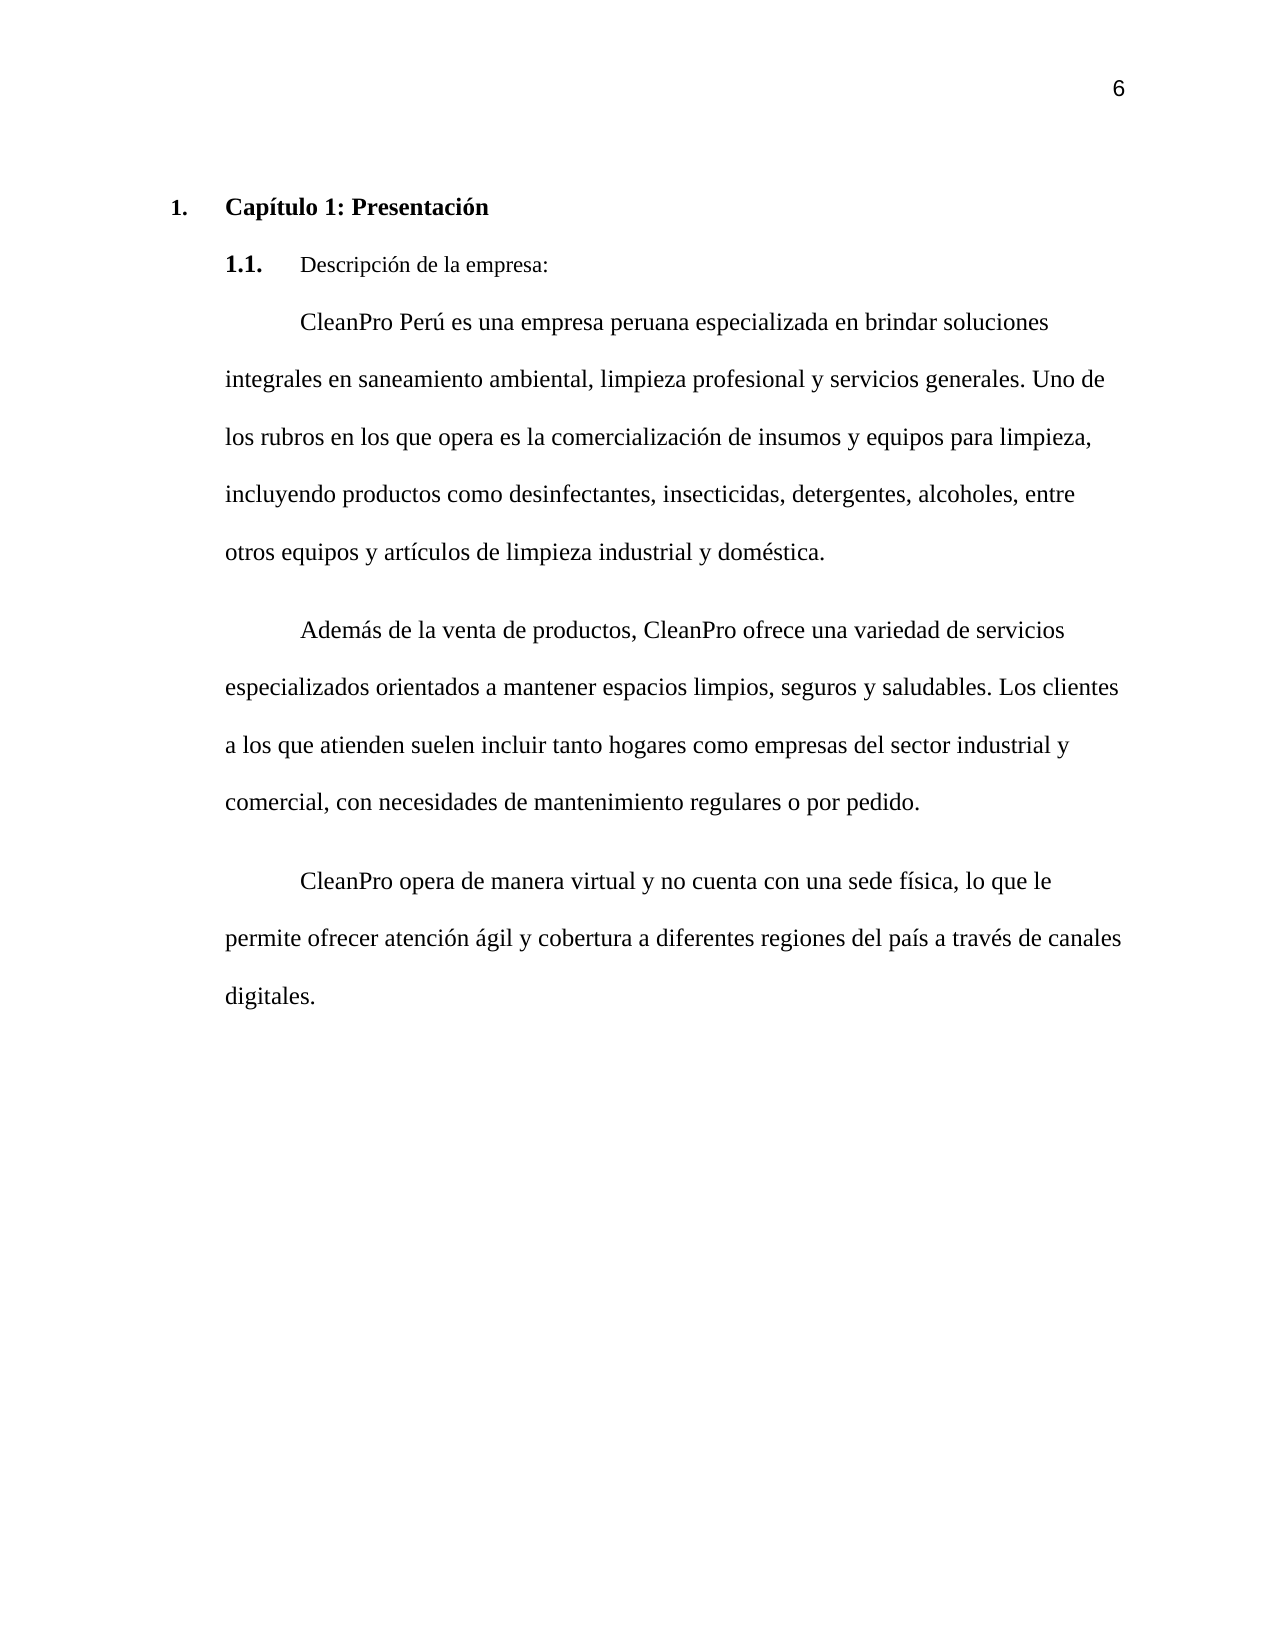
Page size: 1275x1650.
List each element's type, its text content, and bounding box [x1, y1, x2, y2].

list Descripción de la empresa: [262, 249, 1125, 278]
text Además de la venta de productos, CleanPro ofrece una variedad de servicios especializados orientados a mantener espacios limpios, seguros y saludables. Los clientes a los que atienden suelen incluir tanto hogares como empresas del sector industrial y comercial, con necesidades de mantenimiento regulares o por pedido. [225, 615, 1125, 816]
text CleanPro opera de manera virtual y no cuenta con una sede física, lo que le permite ofrecer atención ágil y cobertura a diferentes regiones del país a través de canales digitales. [225, 866, 1125, 1009]
text CleanPro Perú es una empresa peruana especializada en brindar soluciones integrales en saneamiento ambiental, limpieza profesional y servicios generales. Uno de los rubros en los que opera es la comercialización de insumos y equipos para limpieza, incluyendo productos como desinfectantes, insecticidas, detergentes, alcoholes, entre otros equipos y artículos de limpieza industrial y doméstica. [225, 307, 1125, 565]
subtitle Capítulo 1: Presentación [187, 192, 1125, 220]
